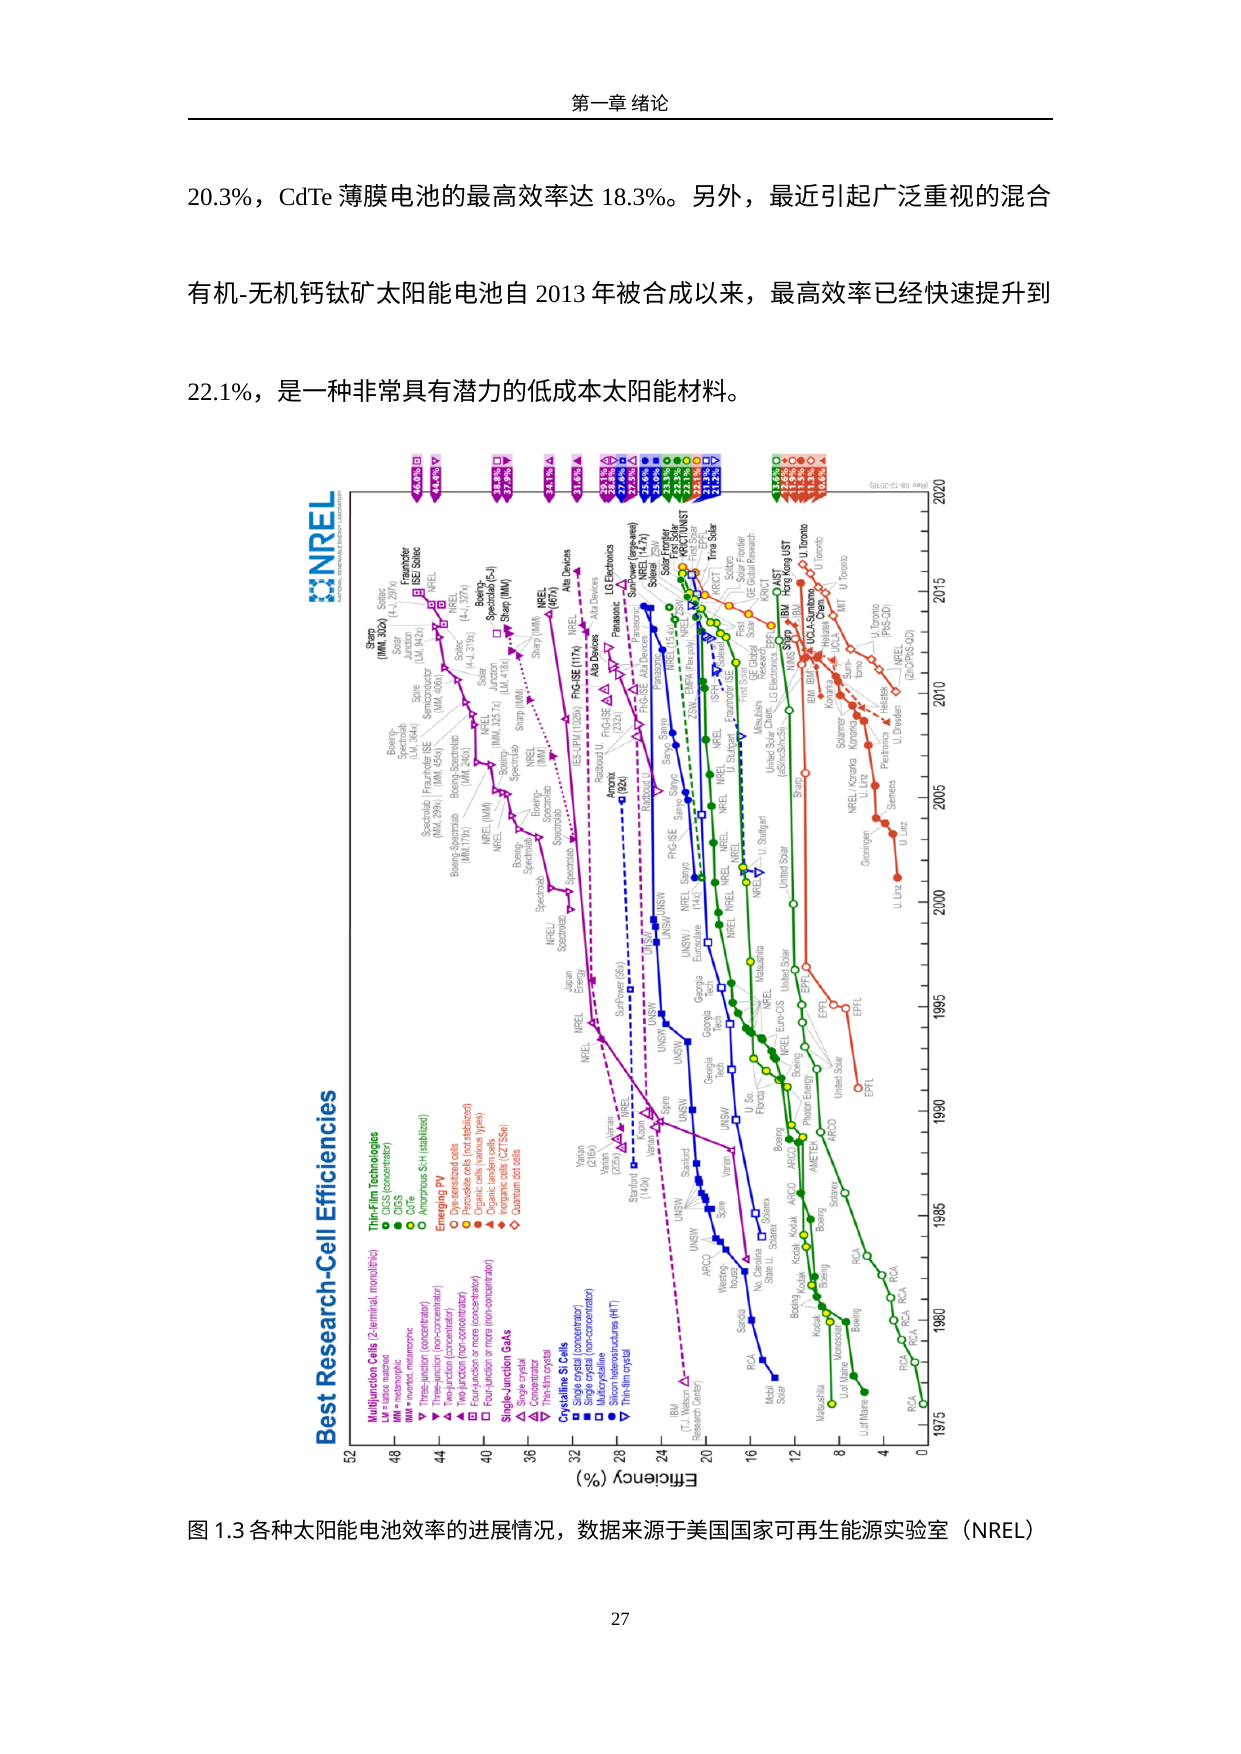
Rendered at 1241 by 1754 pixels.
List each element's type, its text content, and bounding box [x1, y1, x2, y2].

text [187, 162, 1053, 422]
picture [299, 455, 949, 1489]
text 图1.3各种太阳能电池效率的进展情况，数据来源于美国国家可再生能源实验室（NREL） [187, 1513, 1053, 1545]
